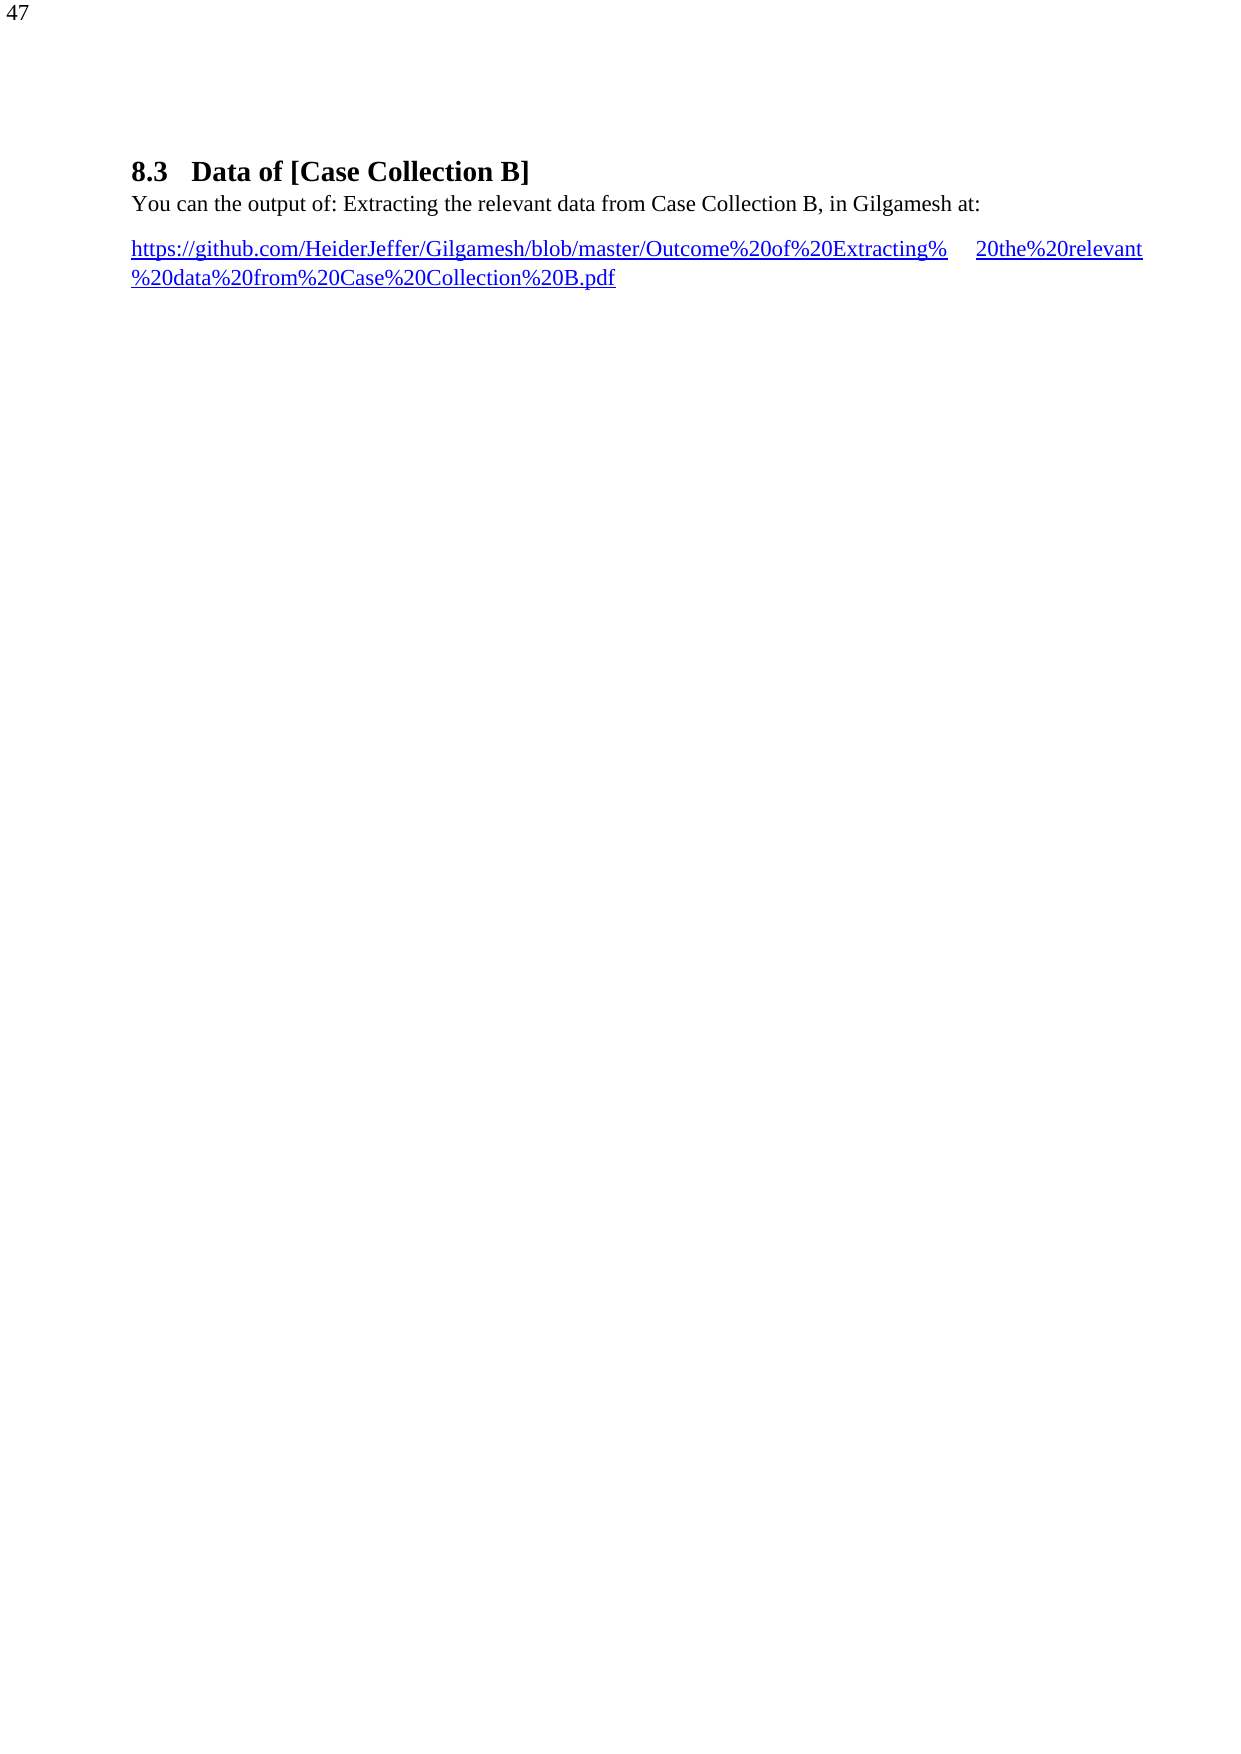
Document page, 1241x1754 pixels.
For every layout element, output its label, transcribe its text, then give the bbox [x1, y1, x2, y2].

text You can the output of: Extracting the relevant data from Case Collection B, in Gilgamesh at: [131, 190, 1142, 217]
text https://github.com/HeiderJeffer/Gilgamesh/blob/master/Outcome%20of%20Extracting% 20the%20relevant%20data%20from%20Case%20Collection%20B.pdf [131, 235, 1142, 290]
subtitle Data of [Case Collection B] [131, 154, 1142, 188]
